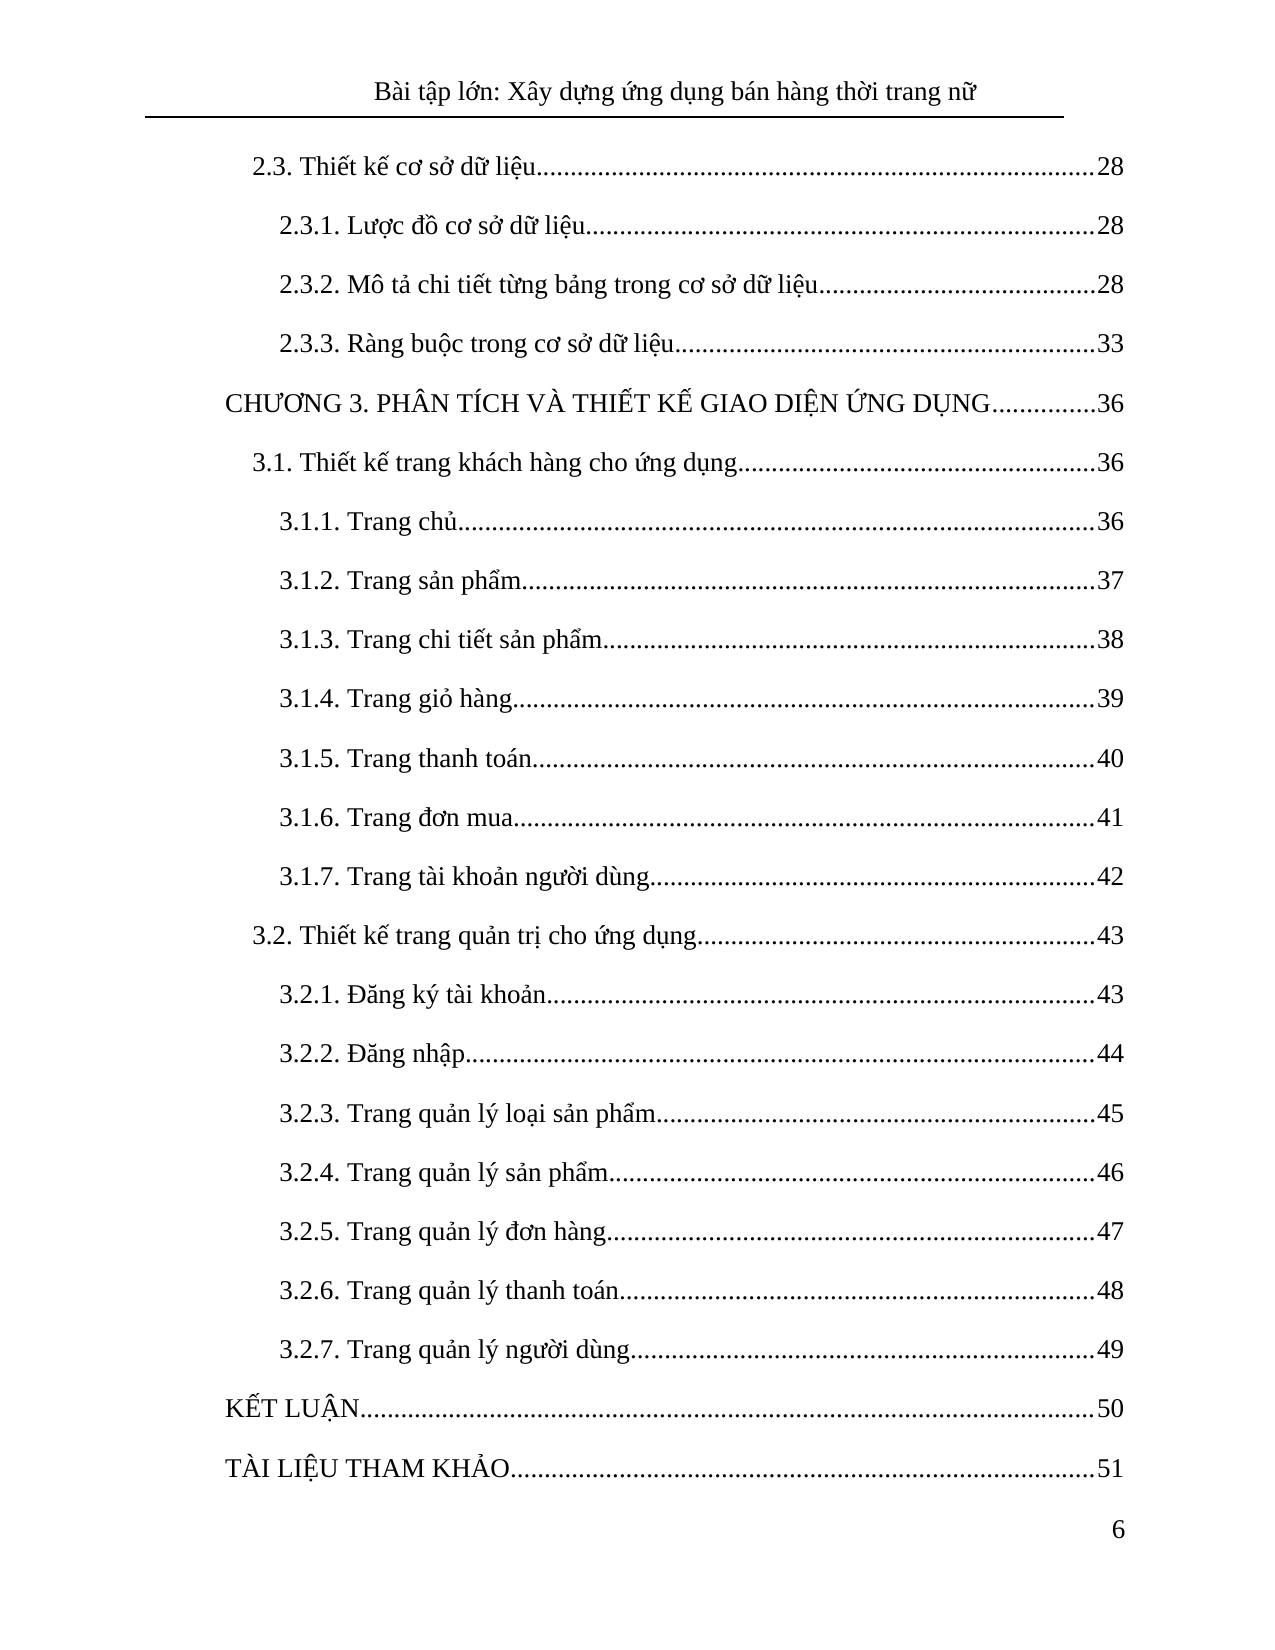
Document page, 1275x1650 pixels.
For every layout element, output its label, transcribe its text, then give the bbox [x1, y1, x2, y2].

text 3.2.6. Trang quản lý thanh toán 48 [204, 1274, 1125, 1305]
text 3.1.5. Trang thanh toán 40 [204, 742, 1125, 773]
text 3.1.4. Trang giỏ hàng 39 [204, 682, 1125, 714]
text 3.2.7. Trang quản lý người dùng 49 [204, 1333, 1125, 1364]
text 3.1. Thiết kế trang khách hàng cho ứng dụng 36 [177, 446, 1125, 477]
text CHƯƠNG 3. PHÂN TÍCH VÀ THIẾT KẾ GIAO DIỆN ỨNG DỤNG 36 [150, 387, 1125, 418]
text 3.1.1. Trang chủ 36 [204, 505, 1125, 536]
text 3.2.2. Đăng nhập 44 [204, 1037, 1125, 1069]
text 2.3.1. Lược đồ cơ sở dữ liệu 28 [204, 209, 1125, 240]
text 3.2.5. Trang quản lý đơn hàng 47 [204, 1215, 1125, 1246]
text 3.1.2. Trang sản phẩm 37 [204, 564, 1125, 595]
text 3.1.7. Trang tài khoản người dùng 42 [204, 860, 1125, 891]
text 2.3.2. Mô tả chi tiết từng bảng trong cơ sở dữ liệu 28 [204, 268, 1125, 299]
text 3.1.6. Trang đơn mua 41 [204, 801, 1125, 832]
text TÀI LIỆU THAM KHẢO 51 [150, 1452, 1125, 1483]
text 3.2.4. Trang quản lý sản phẩm 46 [204, 1156, 1125, 1187]
text 2.3.3. Ràng buộc trong cơ sở dữ liệu 33 [204, 327, 1125, 359]
text 3.2. Thiết kế trang quản trị cho ứng dụng 43 [177, 919, 1125, 950]
text 3.2.3. Trang quản lý loại sản phẩm 45 [204, 1097, 1125, 1128]
text KẾT LUẬN 50 [150, 1392, 1125, 1424]
text 3.2.1. Đăng ký tài khoản 43 [204, 978, 1125, 1009]
text 3.1.3. Trang chi tiết sản phẩm 38 [204, 623, 1125, 654]
text 2.3. Thiết kế cơ sở dữ liệu 28 [177, 150, 1125, 181]
